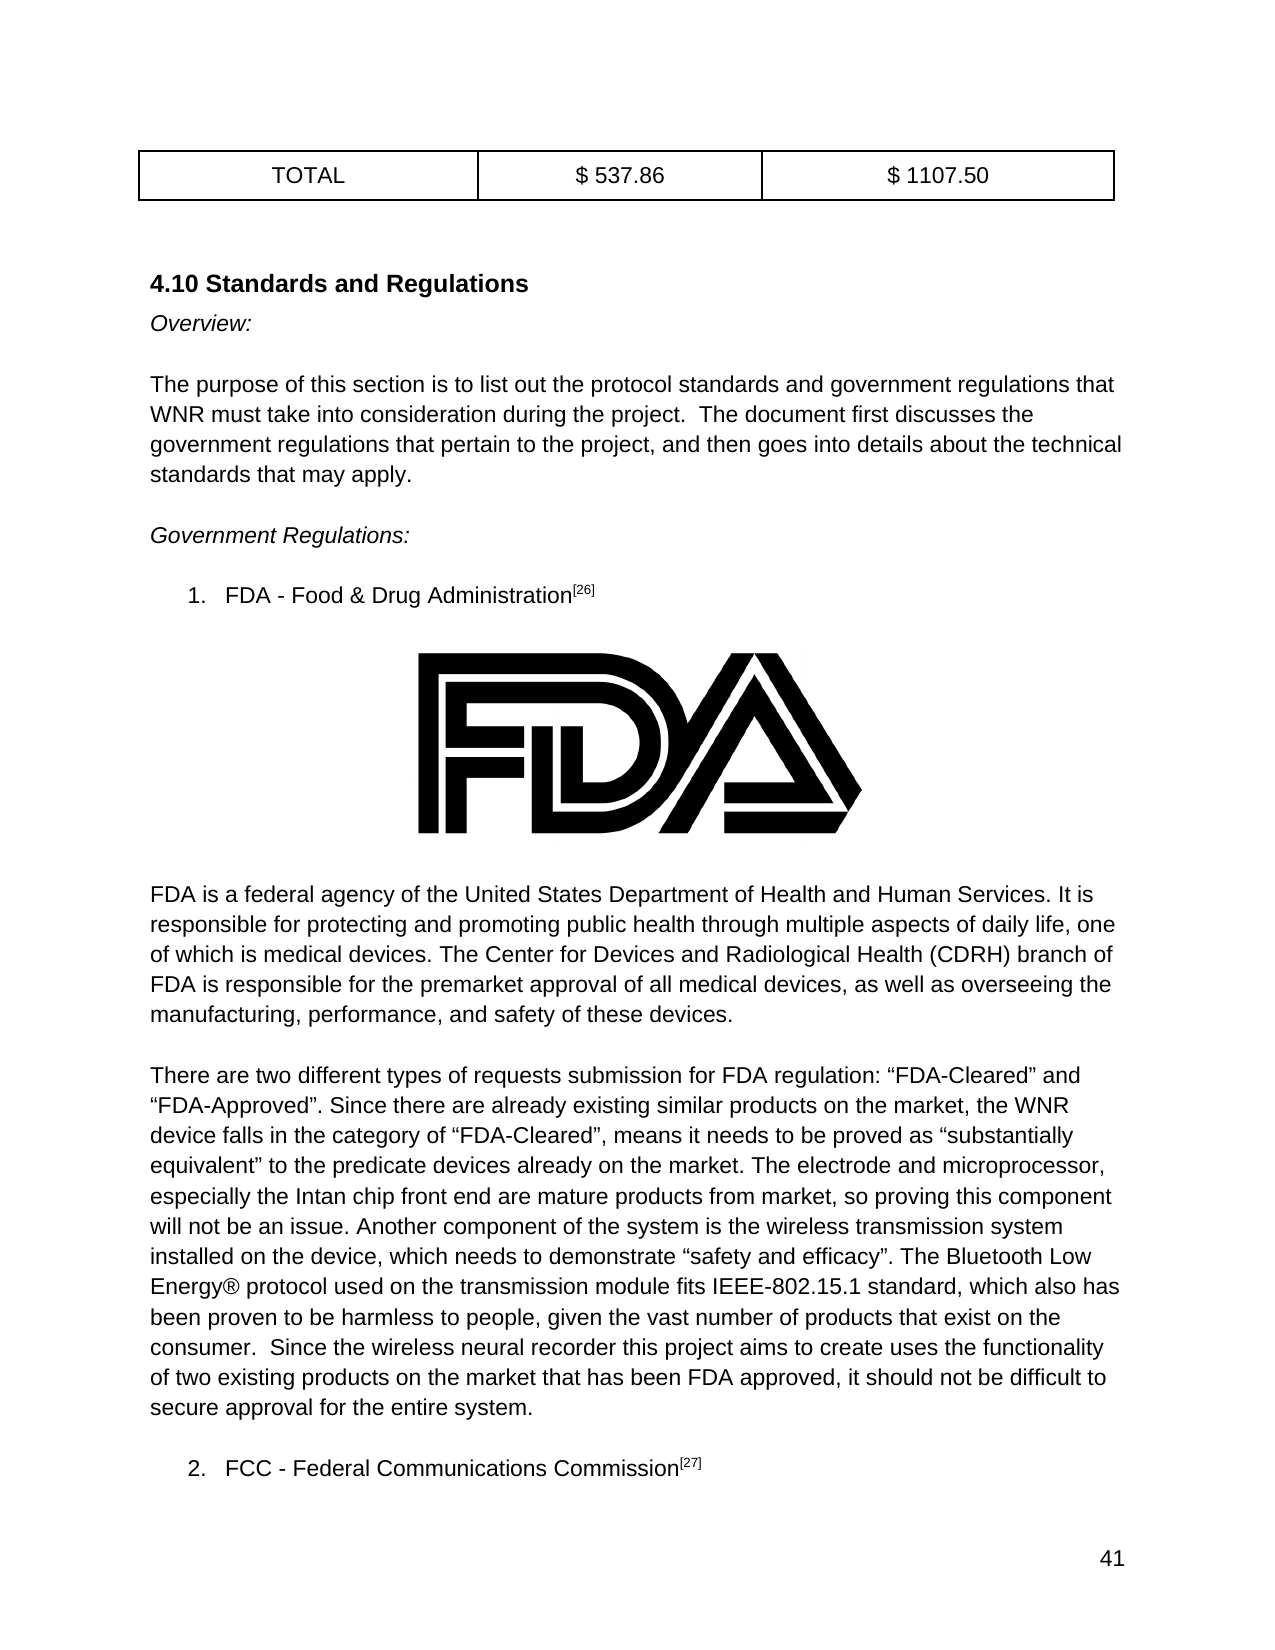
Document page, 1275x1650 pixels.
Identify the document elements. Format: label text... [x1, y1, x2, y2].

table_cell TOTAL [140, 152, 477, 199]
table_cell $ 1107.50 [763, 152, 1113, 199]
text There are two different types of requests submission for FDA regulation: “FDA-Cleared” and “FDA-Approved”. Since there are already existing similar products on the market, the WNR device falls in the category of “FDA-Cleared”, means it needs to be proved as “substantially equivalent” to the predicate devices already on the market. The electrode and microprocessor, especially the Intan chip front end are mature products from market, so proving this component will not be an issue. Another component of the system is the wireless transmission system installed on the device, which needs to demonstrate “safety and efficacy”. The Bluetooth Low Energy® protocol used on the transmission module fits IEEE-802.15.1 standard, which also has been proven to be harmless to people, given the vast number of products that exist on the consumer. Since the wireless neural recorder this project aims to create uses the functionality of two existing products on the market that has been FDA approved, it should not be difficult to secure approval for the entire system. [150, 1062, 1125, 1421]
list FCC - Federal Communications Commission[27] [187, 1454, 1125, 1481]
table_cell $ 537.86 [479, 152, 761, 199]
text Government Regulations: [150, 522, 1125, 548]
text Overview: [150, 310, 1125, 337]
text The purpose of this section is to list out the protocol standards and government regulations that WNR must take into consideration during the project. The document first discusses the government regulations that pertain to the project, and then goes into details about the technical standards that may apply. [150, 371, 1125, 488]
subtitle 4.10 Standards and Regulations [150, 269, 1125, 298]
picture [405, 642, 870, 847]
text FDA is a federal agency of the United States Department of Health and Human Services. It is responsible for protecting and promoting public health through multiple aspects of daily life, one of which is medical devices. The Center for Devices and Radiological Health (CDRH) branch of FDA is responsible for the premarket approval of all medical devices, as well as overseeing the manufacturing, performance, and safety of these devices. [150, 881, 1125, 1028]
list FDA - Food & Drug Administration[26] [187, 582, 1125, 608]
